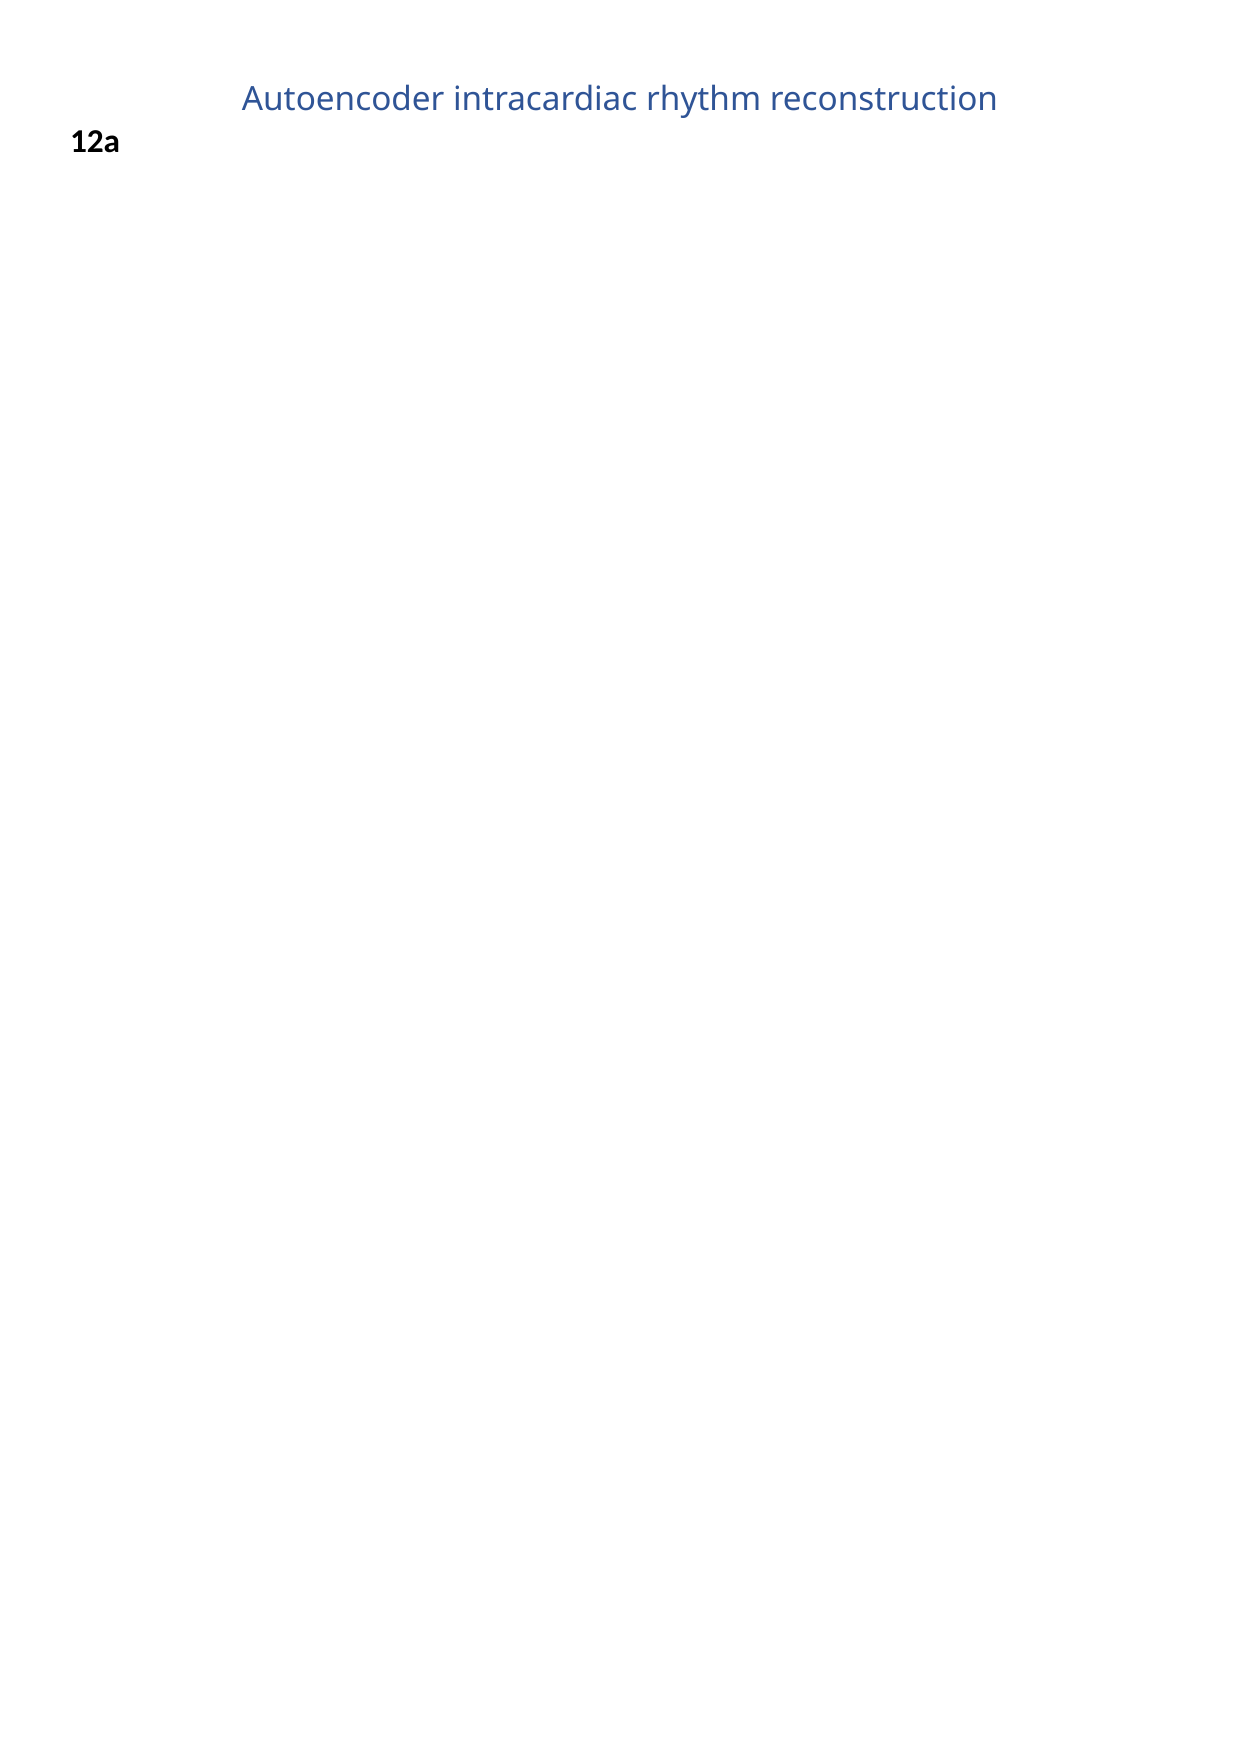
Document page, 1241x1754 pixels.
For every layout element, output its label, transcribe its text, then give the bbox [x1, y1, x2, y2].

subtitle Autoencoder intracardiac rhythm reconstruction [75, 75, 1165, 120]
